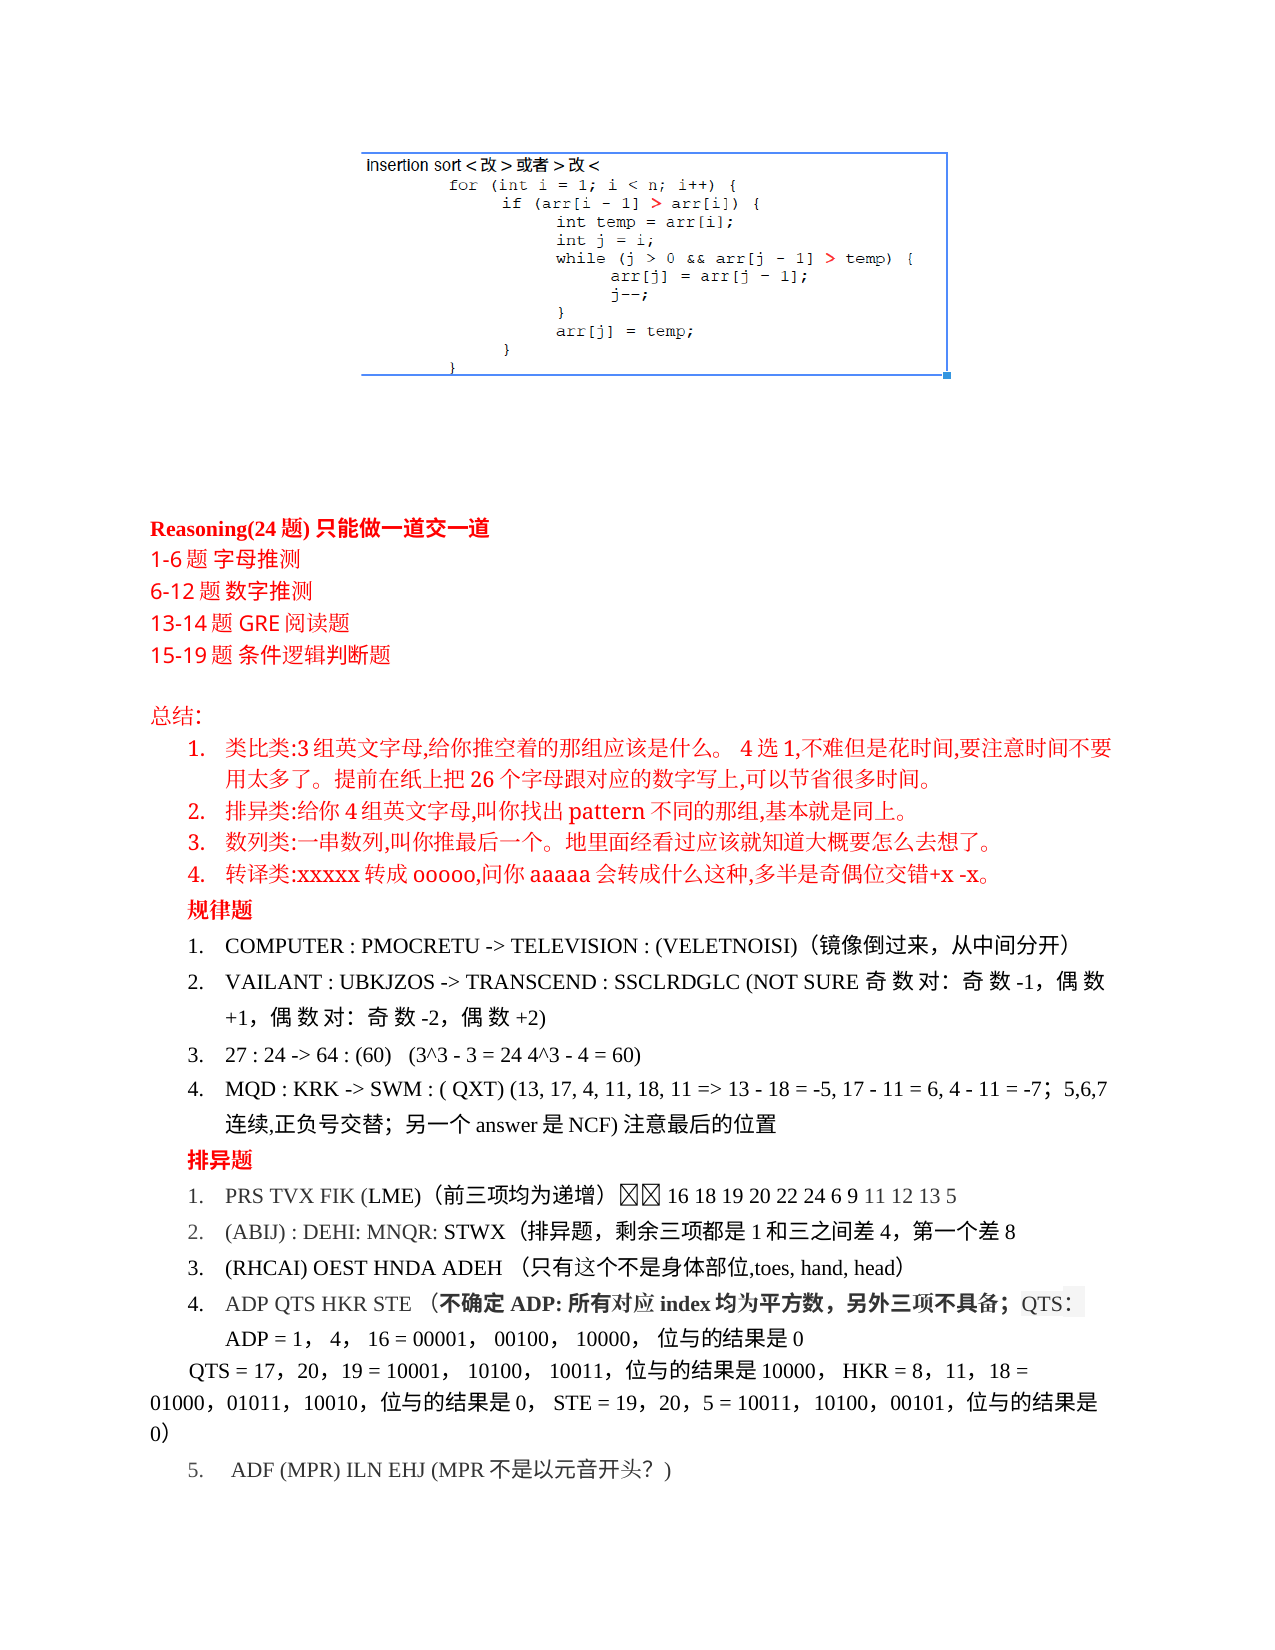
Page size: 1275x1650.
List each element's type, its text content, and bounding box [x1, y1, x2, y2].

text 规律题 [187, 889, 1125, 924]
text QTS = 17，20，19 = 10001， 10100， 10011，位与的结果是10000， HKR = 8，11，18 = 01000，01011，10010，位与的结果是0， STE = 19，20，5 = 10011，10100，00101，位与的结果是0） [150, 1353, 1125, 1448]
text 15-19题 条件逻辑判断题 [150, 638, 1125, 669]
list 转译类:xxxxx转成ooooo,问你aaaaa会转成什么这种,多半是奇偶位交错+x -x。 [187, 857, 1125, 889]
list 27 : 24 -> 64 : (60) (3^3 - 3 = 24 4^3 - 4 = 60) [187, 1032, 1125, 1067]
list 排异类:给你4组英文字母,叫你找出pattern不同的那组,基本就是同上。 [187, 794, 1125, 826]
list 数列类:一串数列,叫你推最后一个。地里面经看过应该就知道大概要怎么去想了。 [187, 826, 1125, 857]
list COMPUTER : PMOCRETU -> TELEVISION : (VELETNOISI)（镜像倒过来，从中间分开） [187, 924, 1125, 960]
list VAILANT : UBKJZOS -> TRANSCEND : SSCLRDGLC (NOT SURE 奇 数 对：奇 数 -1，偶 数 +1，偶 数 对：奇 数 -2，偶 数 +2) [187, 960, 1125, 1032]
text 总结： [150, 699, 1125, 731]
list PRS TVX FIK (LME)（前三项均为递增）􀴭􀭑 16 18 19 20 22 24 6 9 11 12 13 5 [187, 1174, 1125, 1210]
text 排异题 [187, 1139, 1125, 1174]
list (ABIJ) : DEHI: MNQR: STWX（排异题，剩余三项都是1和三之间差4，第一个差8 [187, 1210, 1125, 1246]
list ADF (MPR) ILN EHJ (MPR不是以元音开头？) [187, 1448, 1125, 1484]
text 6-12题 数字推测 [150, 574, 1125, 606]
list ADP QTS HKR STE （不确定 ADP: 所有对应index均为平方数，另外三项不具备；QTS：ADP = 1， 4， 16 = 00001， 00100， 10000， 位与的结果是0 [187, 1282, 1125, 1353]
text Reasoning(24题) 只能做一道交一道 [150, 511, 1125, 542]
list 类比类:3组英文字母,给你推空着的那组应该是什么。 4选1,不难但是花时间,要注意时间不要用太多了。提前在纸上把26个字母跟对应的数字写上,可以节省很多时间。 [187, 731, 1125, 794]
picture [361, 150, 952, 385]
list (RHCAI) OEST HNDA ADEH （只有这个不是身体部位,toes, hand, head） [187, 1246, 1125, 1282]
text 13-14题 GRE阅读题 [150, 606, 1125, 638]
list MQD : KRK -> SWM : ( QXT) (13, 17, 4, 11, 18, 11 => 13 - 18 = -5, 17 - 11 = 6, 4 - 11 = -7；5,6,7连续,正负号交替；另一个answer是NCF) 注意最后的位置 [187, 1067, 1125, 1139]
text 1-6题 字母推测 [150, 542, 1125, 574]
